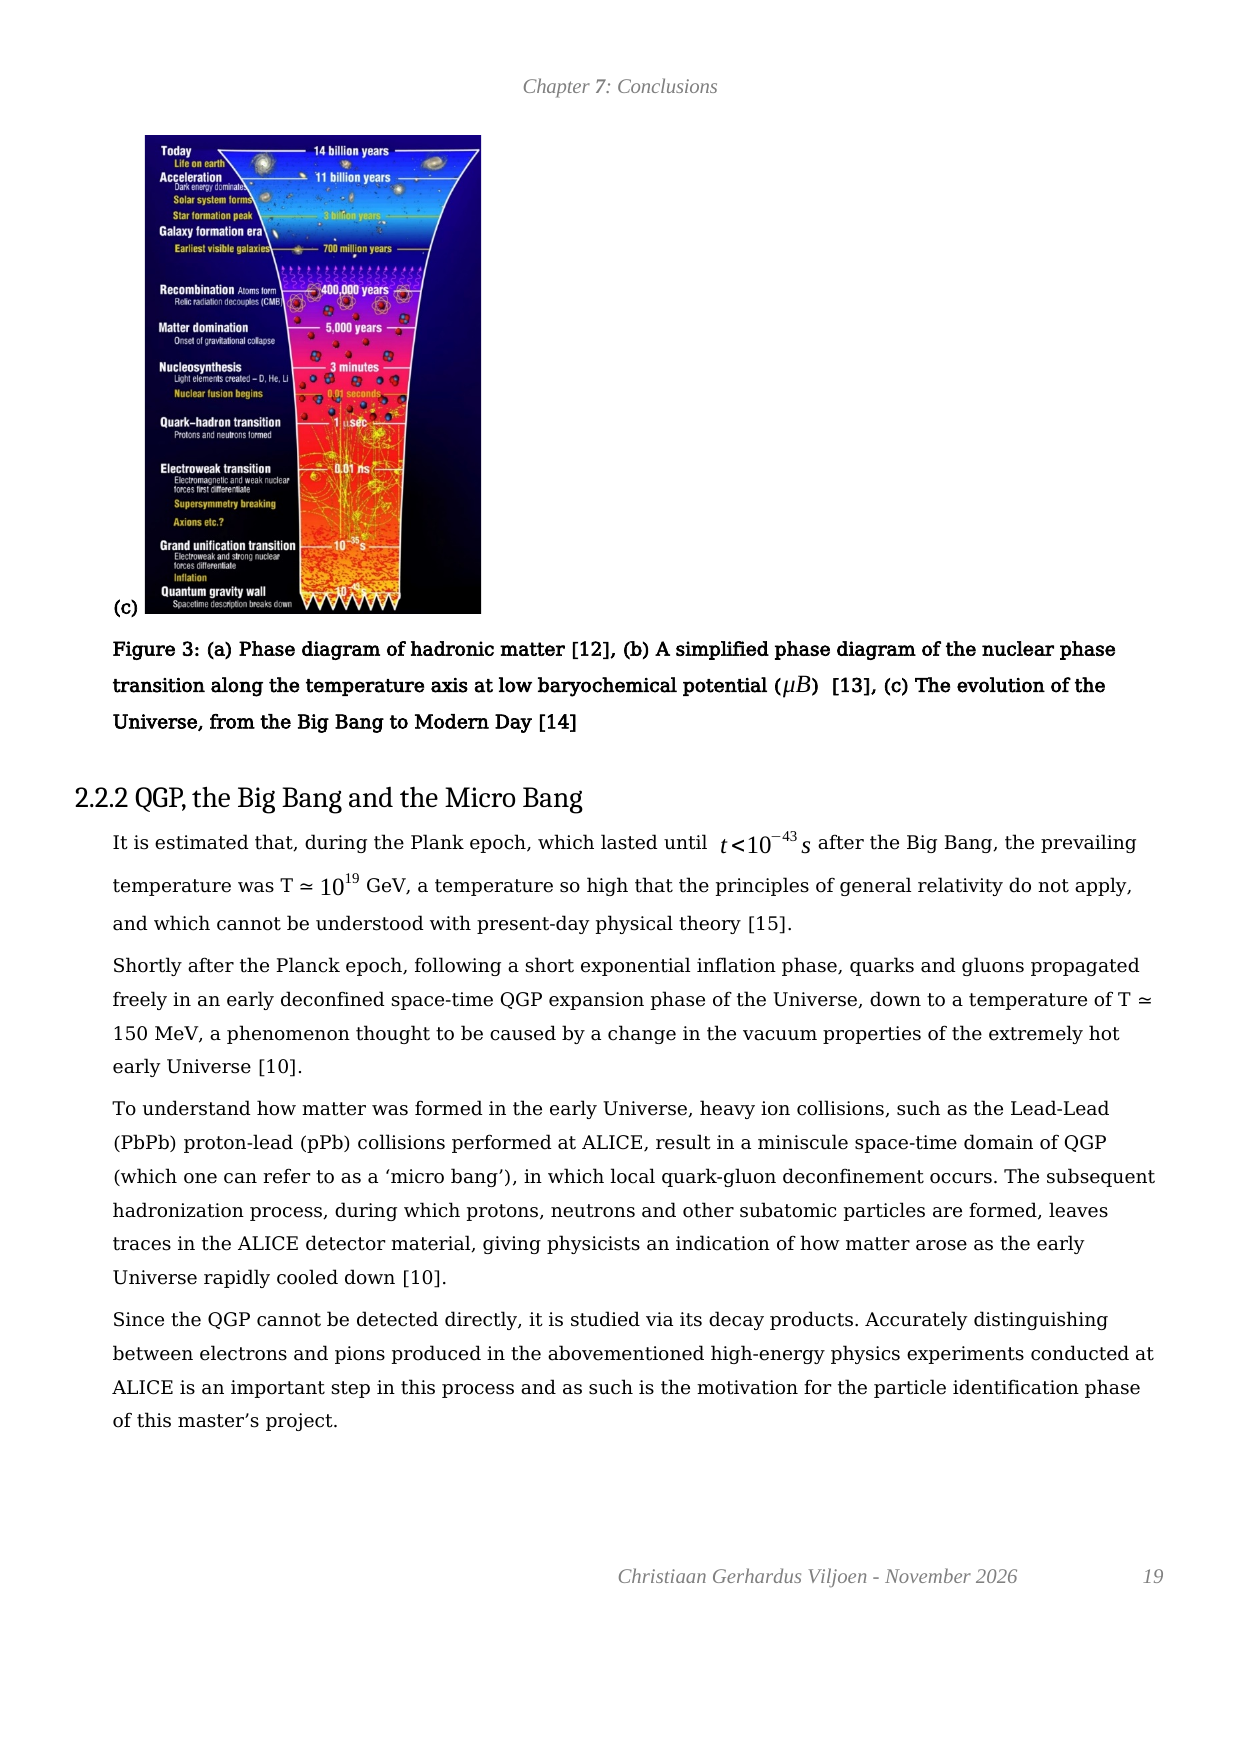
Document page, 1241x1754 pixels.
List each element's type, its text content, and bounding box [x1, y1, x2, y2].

subtitle QGP, the Big Bang and the Micro Bang [75, 781, 1165, 814]
picture [144, 135, 482, 614]
text To understand how matter was formed in the early Universe, heavy ion collisions, such as the Lead-Lead (PbPb) proton-lead (pPb) collisions performed at ALICE, result in a miniscule space-time domain of QGP (which one can refer to as a ‘micro bang’), in which local quark-gluon deconfinement occurs. The subsequent hadronization process, during which protons, neutrons and other subatomic particles are formed, leaves traces in the ALICE detector material, giving physicists an indication of how matter arose as the early Universe rapidly cooled down . [112, 1097, 1165, 1288]
text It is estimated that, during the Plank epoch, which lasted until after the Big Bang, the prevailing temperature was T ≃ GeV, a temperature so high that the principles of general relativity do not apply, and which cannot be understood with present-day physical theory . [112, 827, 1165, 934]
text Figure 3: (a) Phase diagram of hadronic matter , (b) A simplified phase diagram of the nuclear phase transition along the temperature axis at low baryochemical potential () , (c) The evolution of the Universe, from the Big Bang to Modern Day [112, 637, 1165, 732]
text Since the QGP cannot be detected directly, it is studied via its decay products. Accurately distinguishing between electrons and pions produced in the abovementioned high-energy physics experiments conducted at ALICE is an important step in this process and as such is the motivation for the particle identification phase of this master’s project. [112, 1308, 1165, 1432]
text Shortly after the Planck epoch, following a short exponential inflation phase, quarks and gluons propagated freely in an early deconfined space-time QGP expansion phase of the Universe, down to a temperature of T ≃ 150 MeV, a phenomenon thought to be caused by a change in the vacuum properties of the extremely hot early Universe . [112, 954, 1165, 1077]
